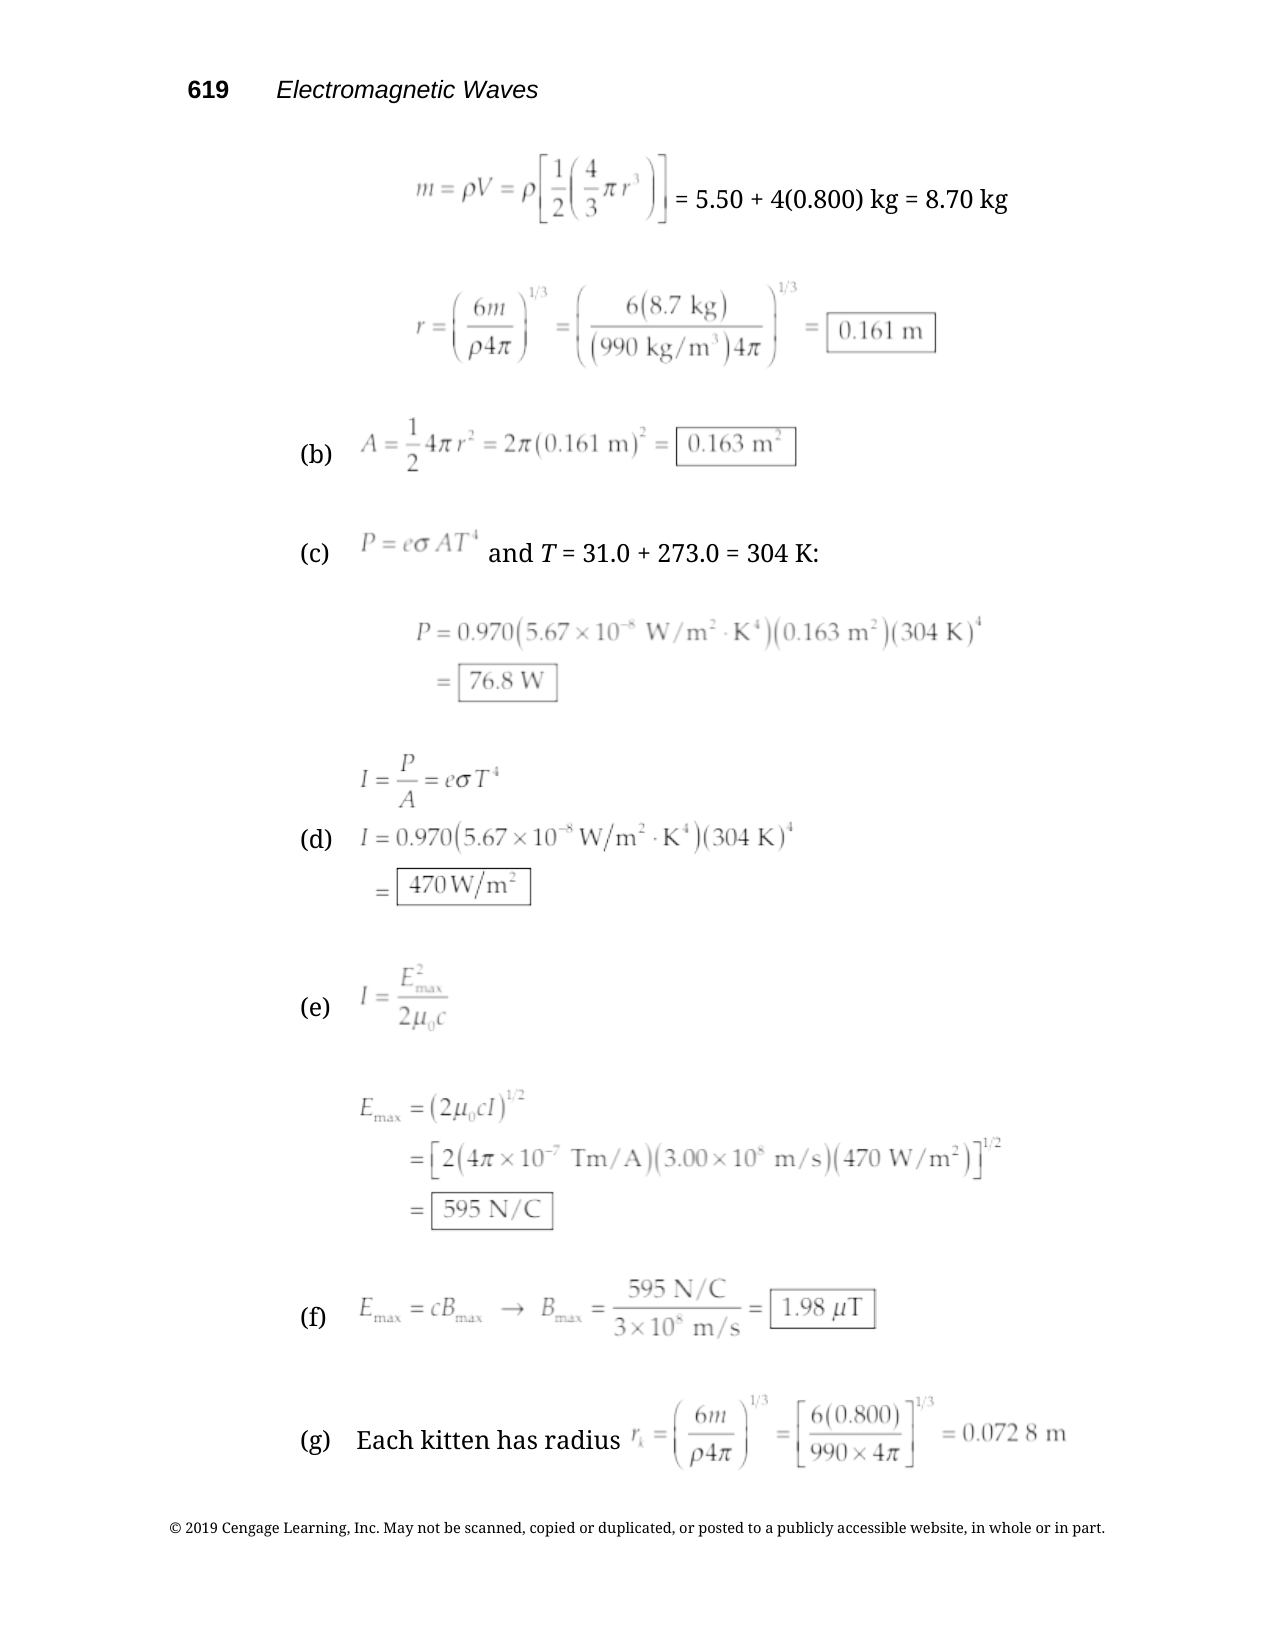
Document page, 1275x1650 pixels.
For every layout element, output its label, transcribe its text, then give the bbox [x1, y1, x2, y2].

text (d) [187, 748, 1087, 928]
text (f) [187, 1274, 1087, 1360]
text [187, 1390, 1087, 1491]
text = 5.50 + 4(0.800) kg = 8.70 kg [187, 150, 1087, 247]
text (b) [187, 412, 1087, 494]
text (e) [187, 958, 1087, 1055]
text (c) and T = 31.0 + 273.0 = 304 K: [187, 524, 1087, 581]
